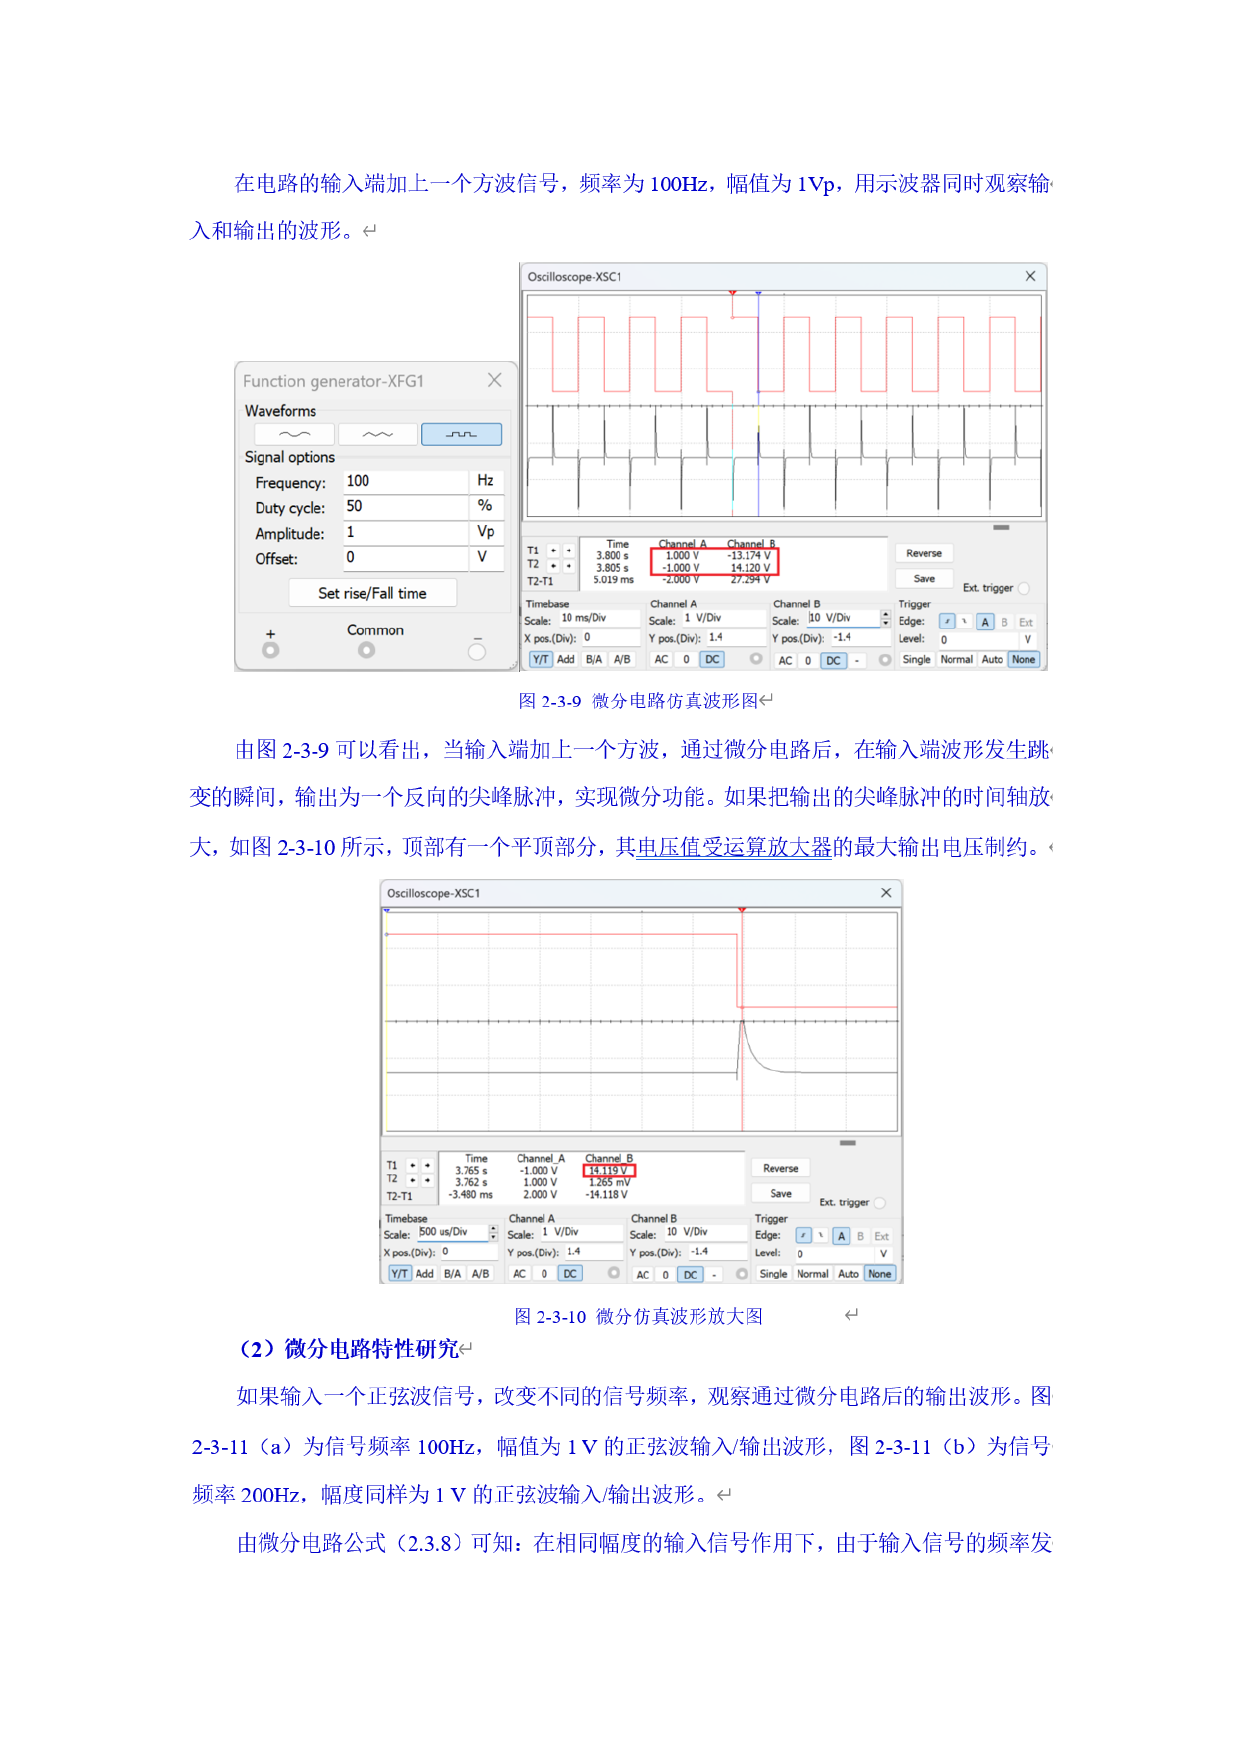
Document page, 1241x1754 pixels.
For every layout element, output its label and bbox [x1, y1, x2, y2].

picture [187, 162, 1053, 1331]
picture [187, 1332, 1053, 1558]
